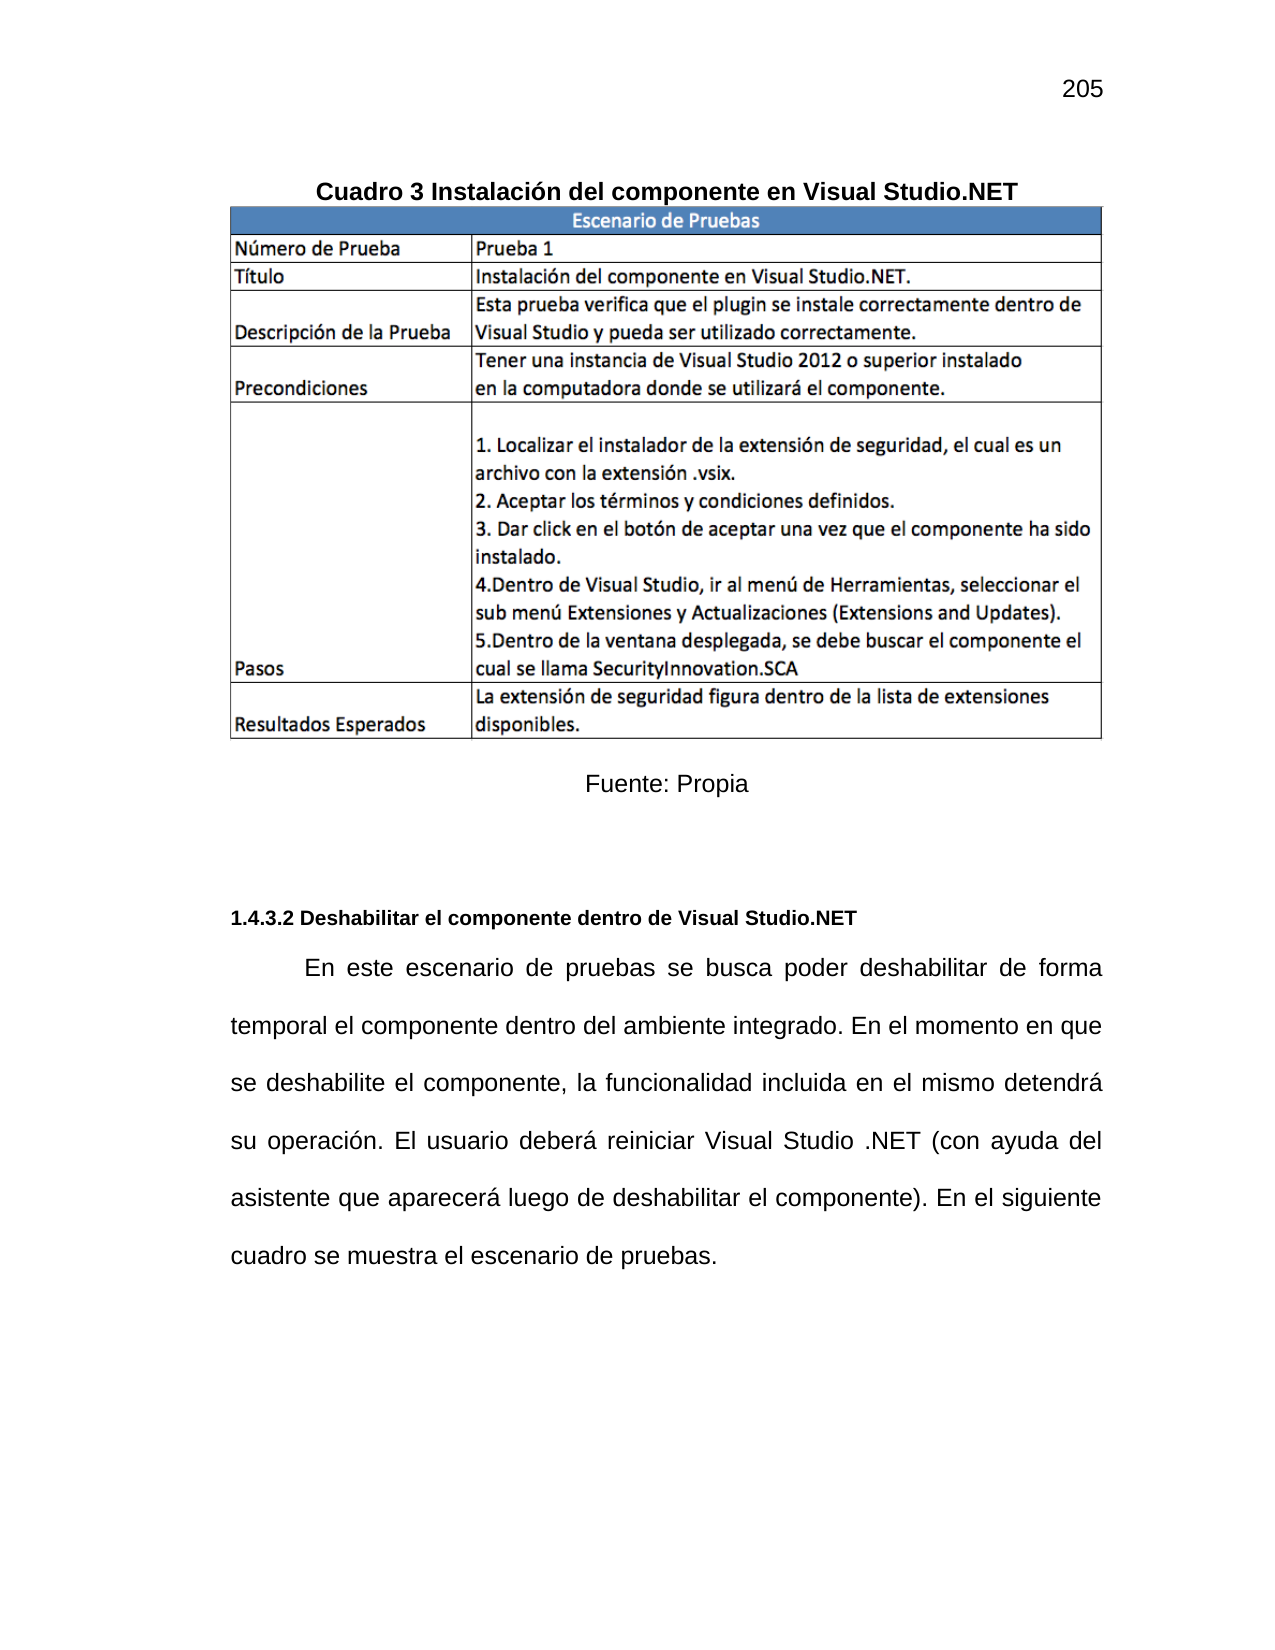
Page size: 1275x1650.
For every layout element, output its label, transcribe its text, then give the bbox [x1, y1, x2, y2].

subtitle 1.4.3.2 Deshabilitar el componente dentro de Visual Studio.NET [230, 905, 1104, 929]
text Cuadro 3 Instalación del componente en Visual Studio.NET [230, 177, 1104, 206]
picture [230, 206, 1104, 741]
text En este escenario de pruebas se busca poder deshabilitar de forma temporal el componente dentro del ambiente integrado. En el momento en que se deshabilite el componente, la funcionalidad incluida en el mismo detendrá su operación. El usuario deberá reiniciar Visual Studio .NET (con ayuda del asistente que aparecerá luego de deshabilitar el componente). En el siguiente cuadro se muestra el escenario de pruebas. [230, 953, 1104, 1269]
text Fuente: Propia [230, 769, 1104, 798]
